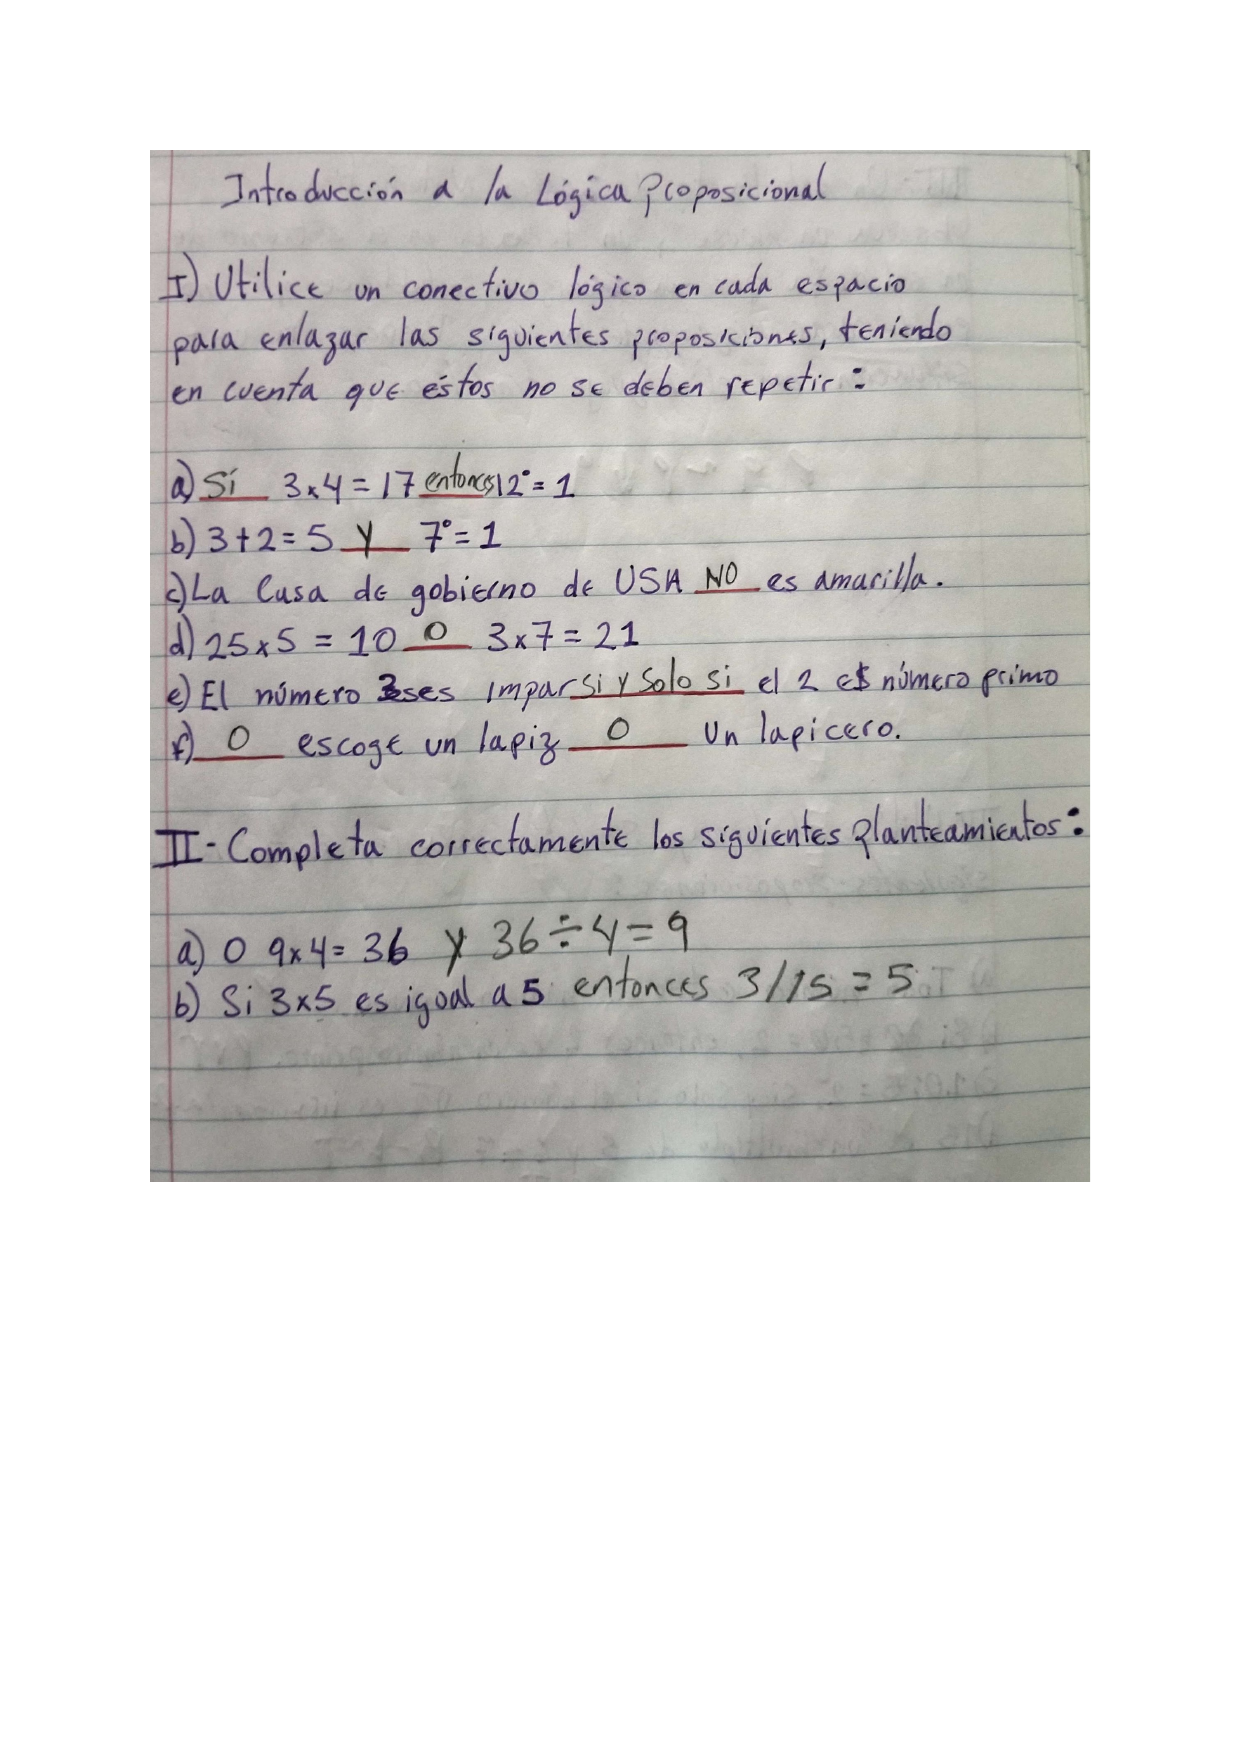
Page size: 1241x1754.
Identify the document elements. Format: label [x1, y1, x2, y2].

picture [150, 150, 1091, 1182]
